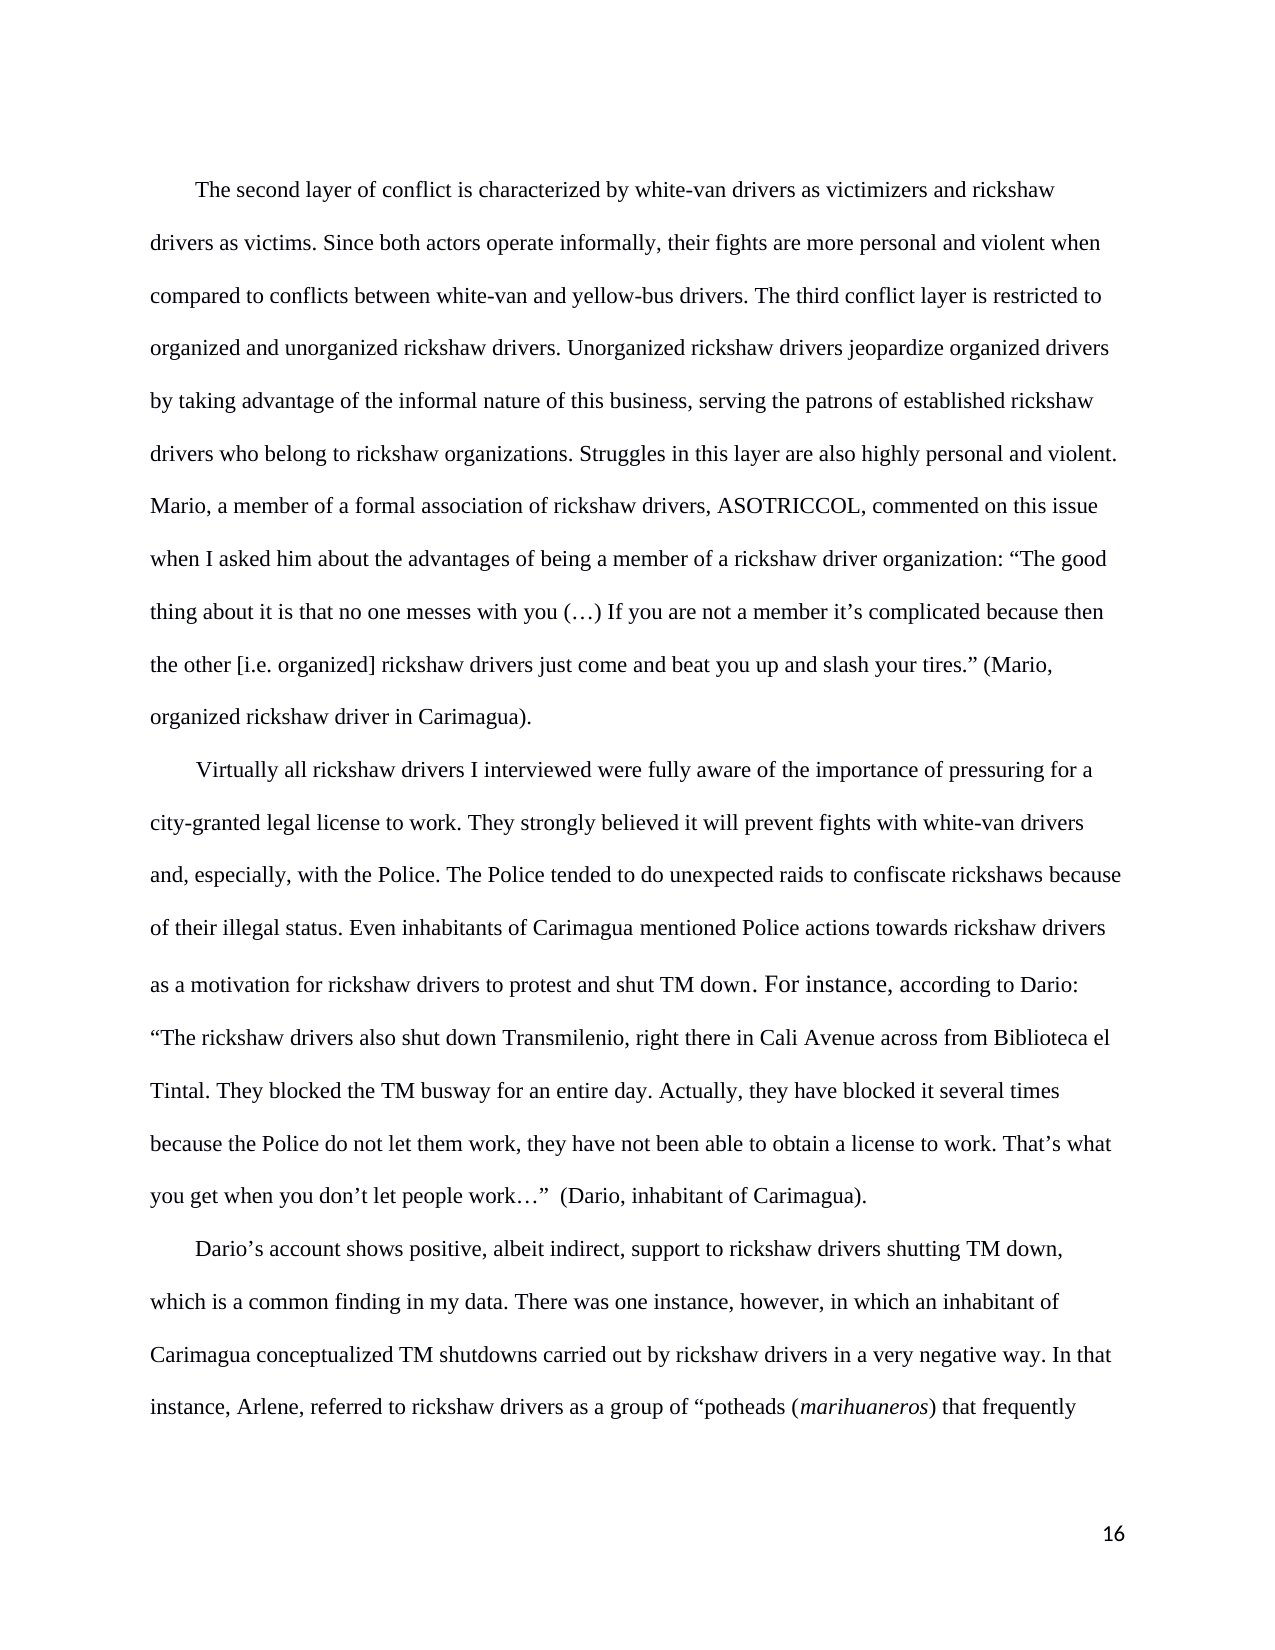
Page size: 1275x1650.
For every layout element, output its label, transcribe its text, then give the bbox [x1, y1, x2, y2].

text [150, 1235, 1125, 1420]
text The second layer of conflict is characterized by white-van drivers as victimizers and rickshaw drivers as victims. Since both actors operate informally, their fights are more personal and violent when compared to conflicts between white-van and yellow-bus drivers. The third conflict layer is restricted to organized and unorganized rickshaw drivers. Unorganized rickshaw drivers jeopardize organized drivers by taking advantage of the informal nature of this business, serving the patrons of established rickshaw drivers who belong to rickshaw organizations. Struggles in this layer are also highly personal and violent. Mario, a member of a formal association of rickshaw drivers, ASOTRICCOL, commented on this issue when I asked him about the advantages of being a member of a rickshaw driver organization: “The good thing about it is that no one messes with you (…) If you are not a member it’s complicated because then the other [i.e. organized] rickshaw drivers just come and beat you up and slash your tires.” (Mario, organized rickshaw driver in Carimagua). [150, 176, 1125, 730]
text Virtually all rickshaw drivers I interviewed were fully aware of the importance of pressuring for a city-granted legal license to work. They strongly believed it will prevent fights with white-van drivers and, especially, with the Police. The Police tended to do unexpected raids to confiscate rickshaws because of their illegal status. Even inhabitants of Carimagua mentioned Police actions towards rickshaw drivers as a motivation for rickshaw drivers to protest and shut TM down. For instance, according to Dario: “The rickshaw drivers also shut down Transmilenio, right there in Cali Avenue across from Biblioteca el Tintal. They blocked the TM busway for an entire day. Actually, they have blocked it several times because the Police do not let them work, they have not been able to obtain a license to work. That’s what you get when you don’t let people work…” (Dario, inhabitant of Carimagua). [150, 756, 1125, 1209]
